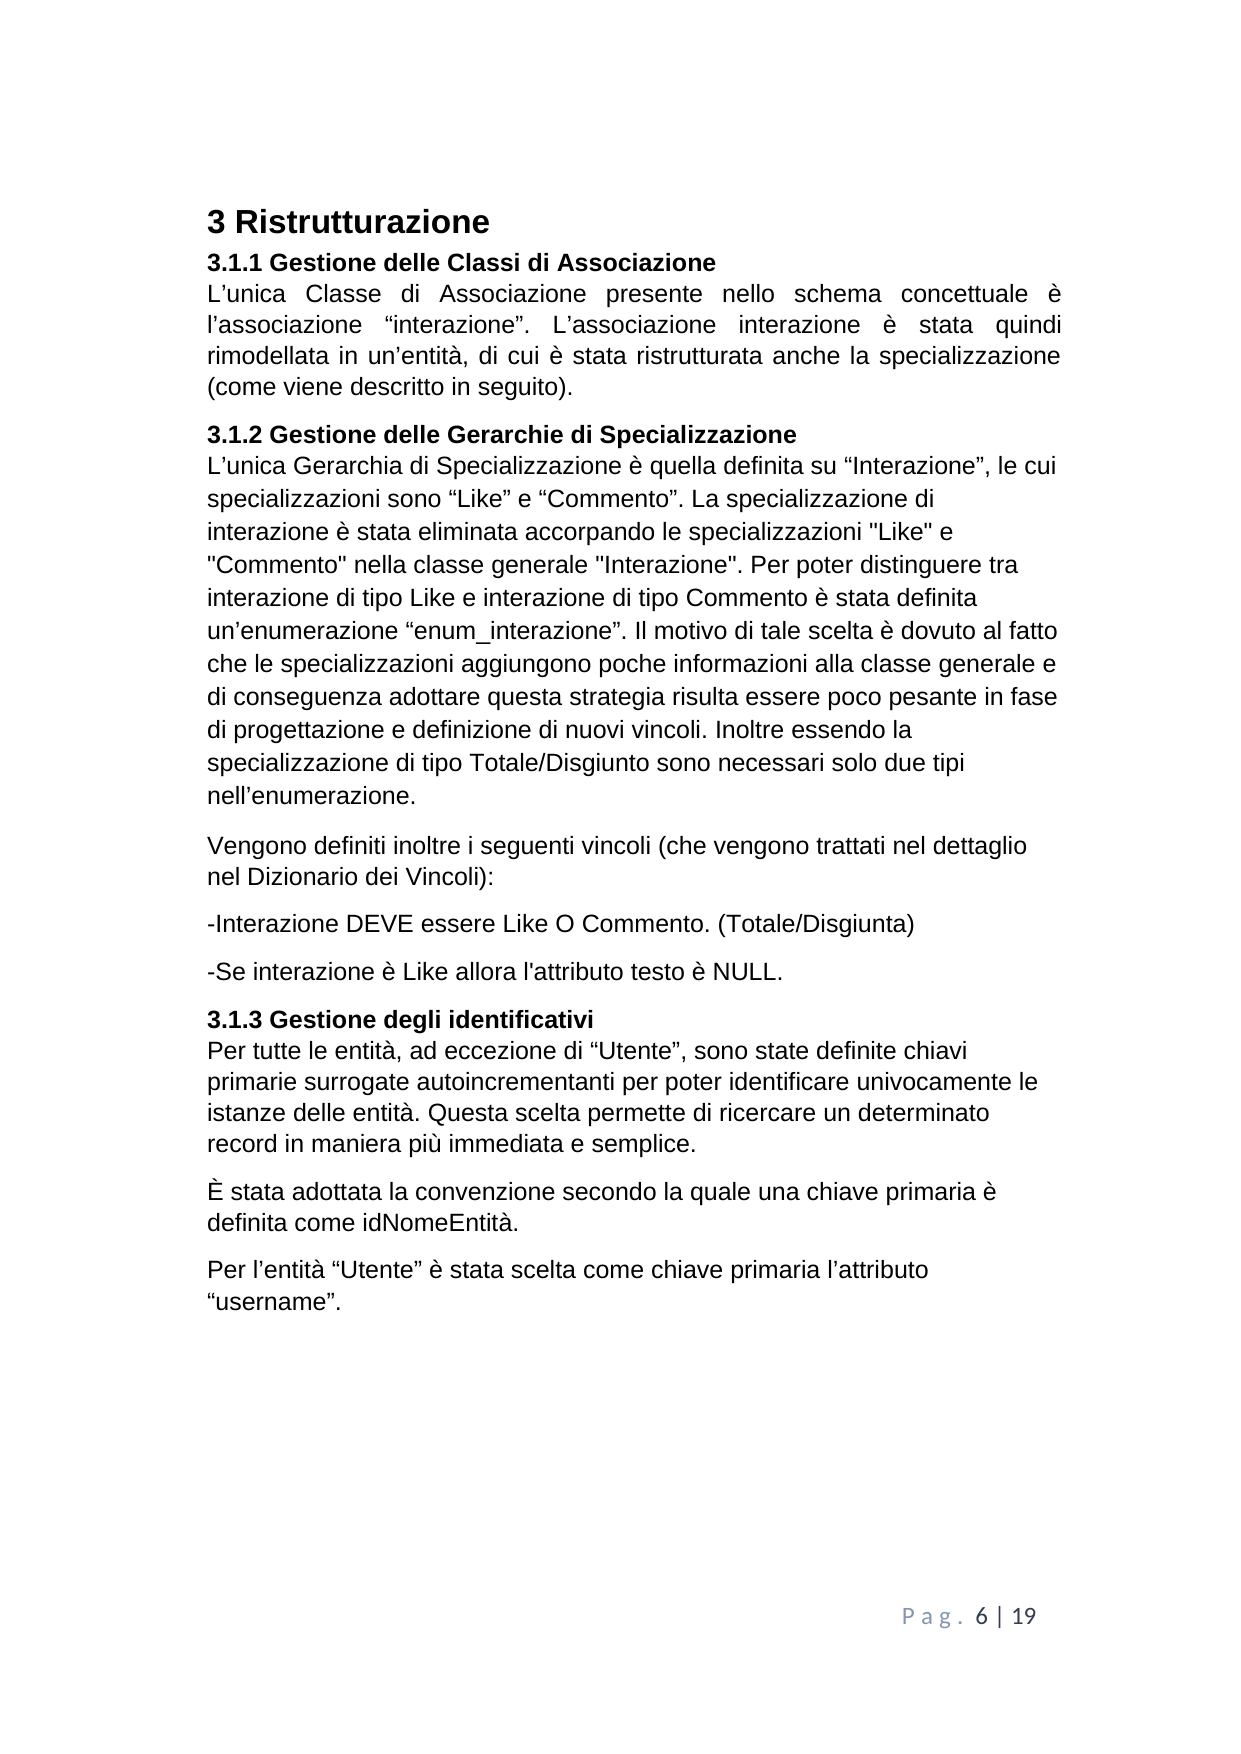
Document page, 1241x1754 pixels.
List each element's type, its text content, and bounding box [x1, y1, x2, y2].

subtitle 3.1.2 Gestione delle Gerarchie di Specializzazione [207, 420, 1063, 448]
text Per l’entità “Utente” è stata scelta come chiave primaria l’attributo “username”. [207, 1255, 1063, 1315]
text È stata adottata la convenzione secondo la quale una chiave primaria è definita come idNomeEntità. [207, 1177, 1063, 1236]
subtitle 3.1.1 Gestione delle Classi di Associazione [207, 248, 1063, 277]
text L’unica Gerarchia di Specializzazione è quella definita su “Interazione”, le cui specializzazioni sono “Like” e “Commento”. La specializzazione di interazione è stata eliminata accorpando le specializzazioni "Like" e "Commento" nella classe generale "Interazione". Per poter distinguere tra interazione di tipo Like e interazione di tipo Commento è stata definita un’enumerazione “enum_interazione”. Il motivo di tale scelta è dovuto al fatto che le specializzazioni aggiungono poche informazioni alla classe generale e di conseguenza adottare questa strategia risulta essere poco pesante in fase di progettazione e definizione di nuovi vincoli. Inoltre essendo la specializzazione di tipo Totale/Disgiunto sono necessari solo due tipi nell’enumerazione. [207, 451, 1063, 810]
subtitle 3 Ristrutturazione [207, 202, 1063, 241]
text -Interazione DEVE essere Like O Commento. (Totale/Disgiunta) [207, 909, 1063, 938]
text Vengono definiti inoltre i seguenti vincoli (che vengono trattati nel dettaglio nel Dizionario dei Vincoli): [207, 831, 1063, 890]
text -Se interazione è Like allora l'attributo testo è NULL. [207, 957, 1063, 986]
text Per tutte le entità, ad eccezione di “Utente”, sono state definite chiavi primarie surrogate autoincrementanti per poter identificare univocamente le istanze delle entità. Questa scelta permette di ricercare un determinato record in maniera più immediata e semplice. [207, 1036, 1063, 1158]
text L’unica Classe di Associazione presente nello schema concettuale è l’associazione “interazione”. L’associazione interazione è stata quindi rimodellata in un’entità, di cui è stata ristrutturata anche la specializzazione (come viene descritto in seguito). [207, 279, 1063, 401]
subtitle 3.1.3 Gestione degli identificativi [207, 1005, 1063, 1033]
